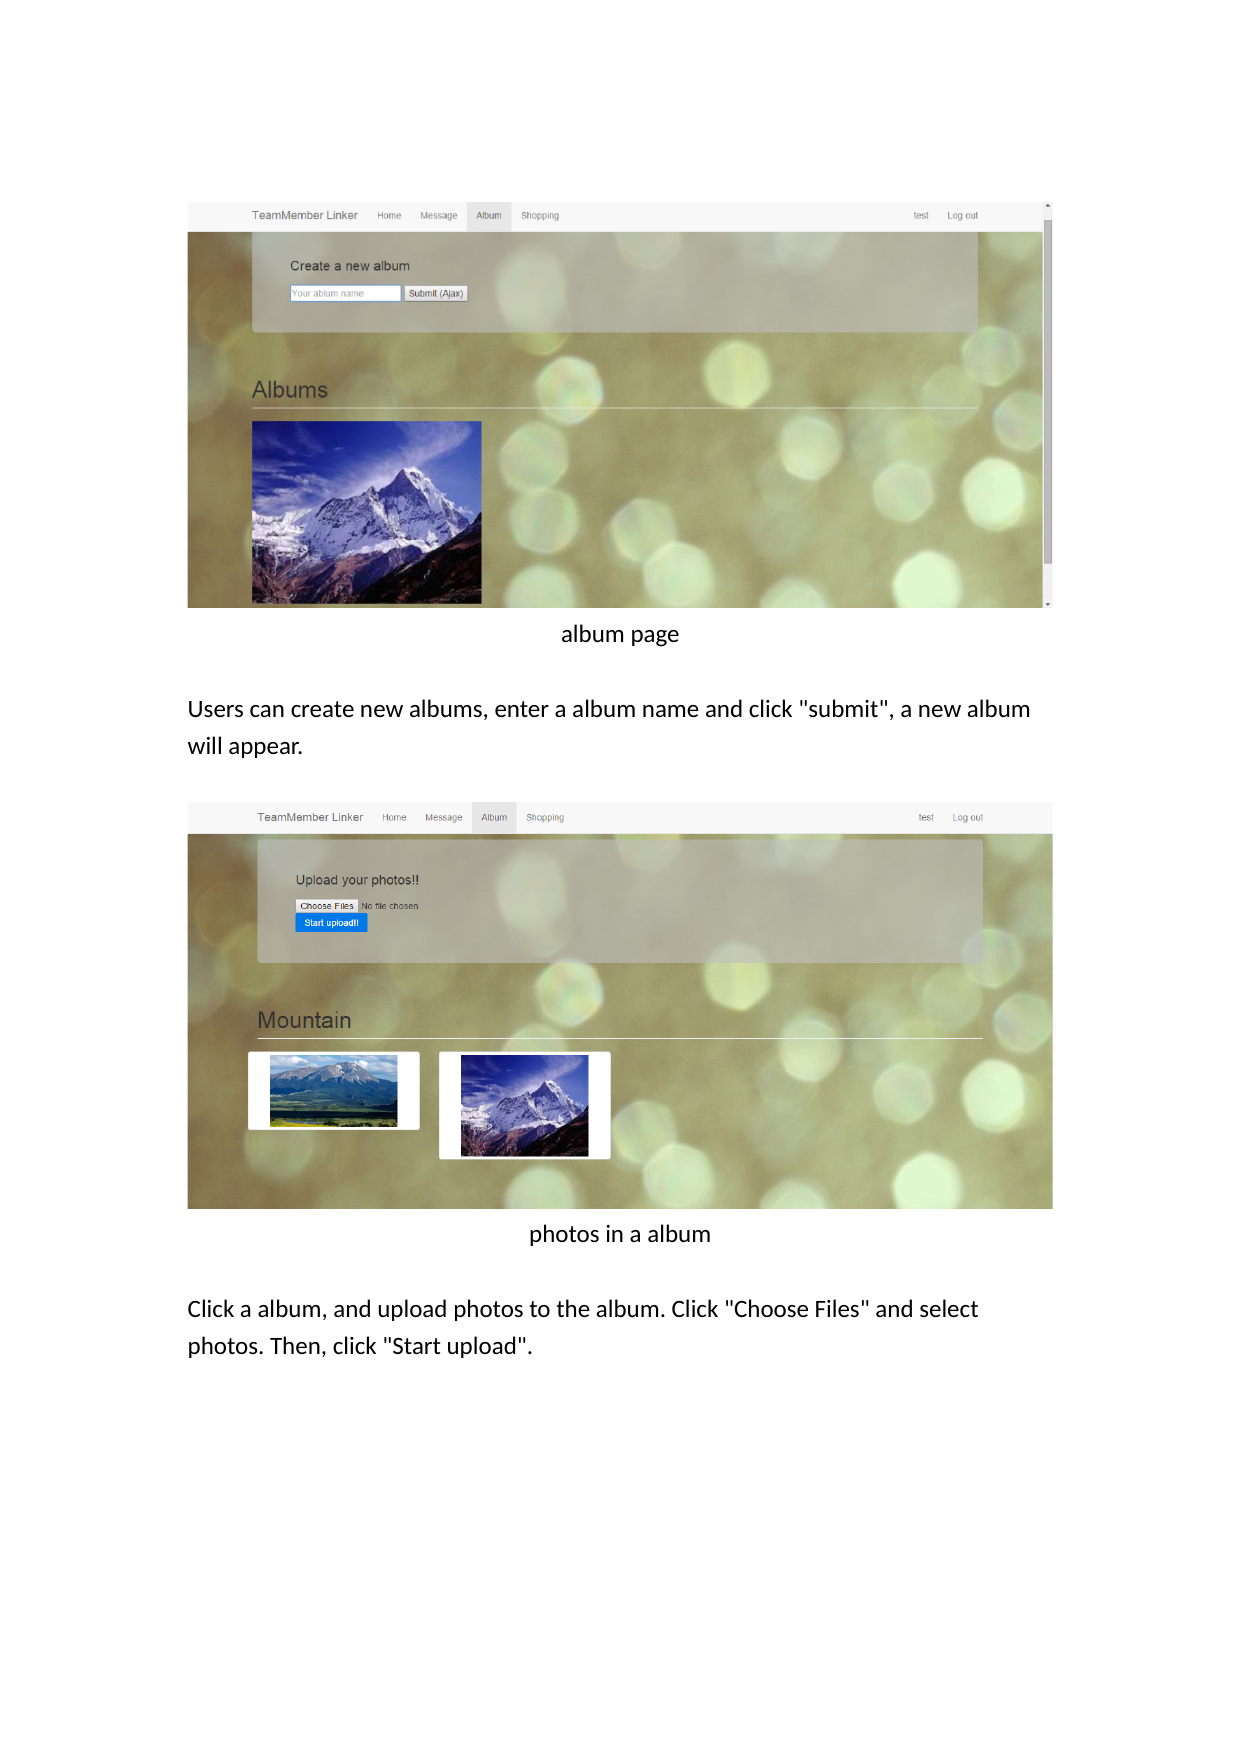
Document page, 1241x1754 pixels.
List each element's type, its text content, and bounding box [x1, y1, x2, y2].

text Users can create new albums, enter a album name and click "submit", a new album will appear. [187, 689, 1053, 764]
text Click a album, and upload photos to the album. Click "Choose Files" and select photos. Then, click "Start upload". [187, 1289, 1053, 1364]
picture [187, 802, 1053, 1209]
text album page [187, 614, 1053, 652]
picture [187, 202, 1053, 608]
text photos in a album [187, 1214, 1053, 1252]
